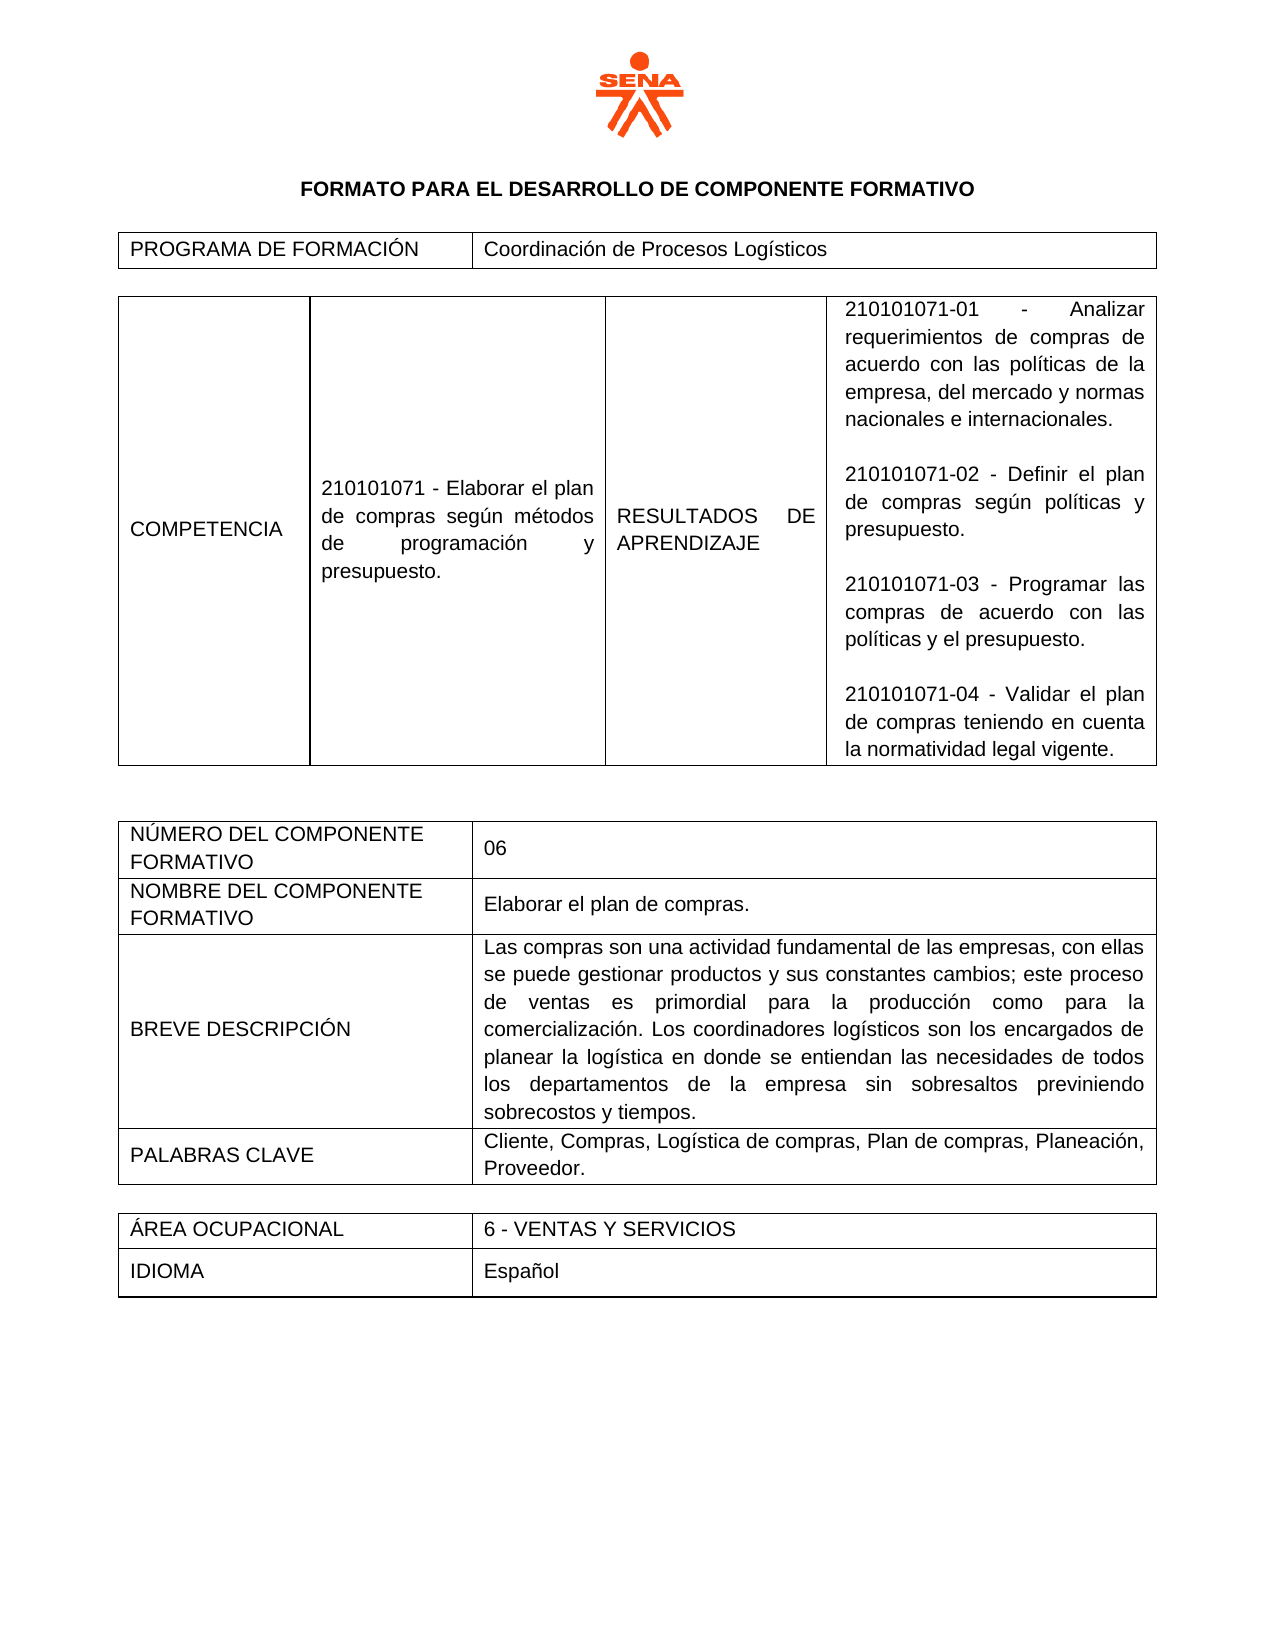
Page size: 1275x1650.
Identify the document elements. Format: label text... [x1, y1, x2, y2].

text FORMATO PARA EL DESARROLLO DE COMPONENTE FORMATIVO [118, 177, 1157, 201]
table_header RESULTADOS DE APRENDIZAJE [606, 297, 826, 765]
table_header 210101071-01 - Analizar requerimientos de compras de acuerdo con las políticas de la empresa, del mercado y normas nacionales e internacionales. 210101071-02 - Definir el plan de compras según políticas y presupuesto. 210101071-03 - Programar las compras de acuerdo con las políticas y el presupuesto. 210101071-04 - Validar el plan de compras teniendo en cuenta la normatividad legal vigente. [827, 297, 1156, 765]
table_cell BREVE DESCRIPCIÓN [119, 935, 472, 1128]
table_header Coordinación de Procesos Logísticos [473, 233, 1156, 268]
table_cell Elaborar el plan de compras. [473, 879, 1156, 934]
table_header 6 - VENTAS Y SERVICIOS [473, 1214, 1156, 1248]
table_header NÚMERO DEL COMPONENTE FORMATIVO [119, 822, 472, 877]
table_header 210101071 - Elaborar el plan de compras según métodos de programación y presupuesto. [311, 297, 605, 765]
table_header COMPETENCIA [119, 297, 309, 765]
picture [585, 48, 690, 142]
table_header 06 [473, 822, 1156, 877]
table_cell NOMBRE DEL COMPONENTE FORMATIVO [119, 879, 472, 934]
table_header ÁREA OCUPACIONAL [119, 1214, 472, 1248]
table_header PROGRAMA DE FORMACIÓN [119, 233, 472, 268]
table_cell Las compras son una actividad fundamental de las empresas, con ellas se puede gestionar productos y sus constantes cambios; este proceso de ventas es primordial para la producción como para la comercialización. Los coordinadores logísticos son los encargados de planear la logística en donde se entiendan las necesidades de todos los departamentos de la empresa sin sobresaltos previniendo sobrecostos y tiempos. [473, 935, 1156, 1128]
table_cell Cliente, Compras, Logística de compras, Plan de compras, Planeación, Proveedor. [473, 1129, 1156, 1184]
table_cell IDIOMA [119, 1249, 472, 1296]
table_cell Español [473, 1249, 1156, 1296]
table_cell PALABRAS CLAVE [119, 1129, 472, 1184]
